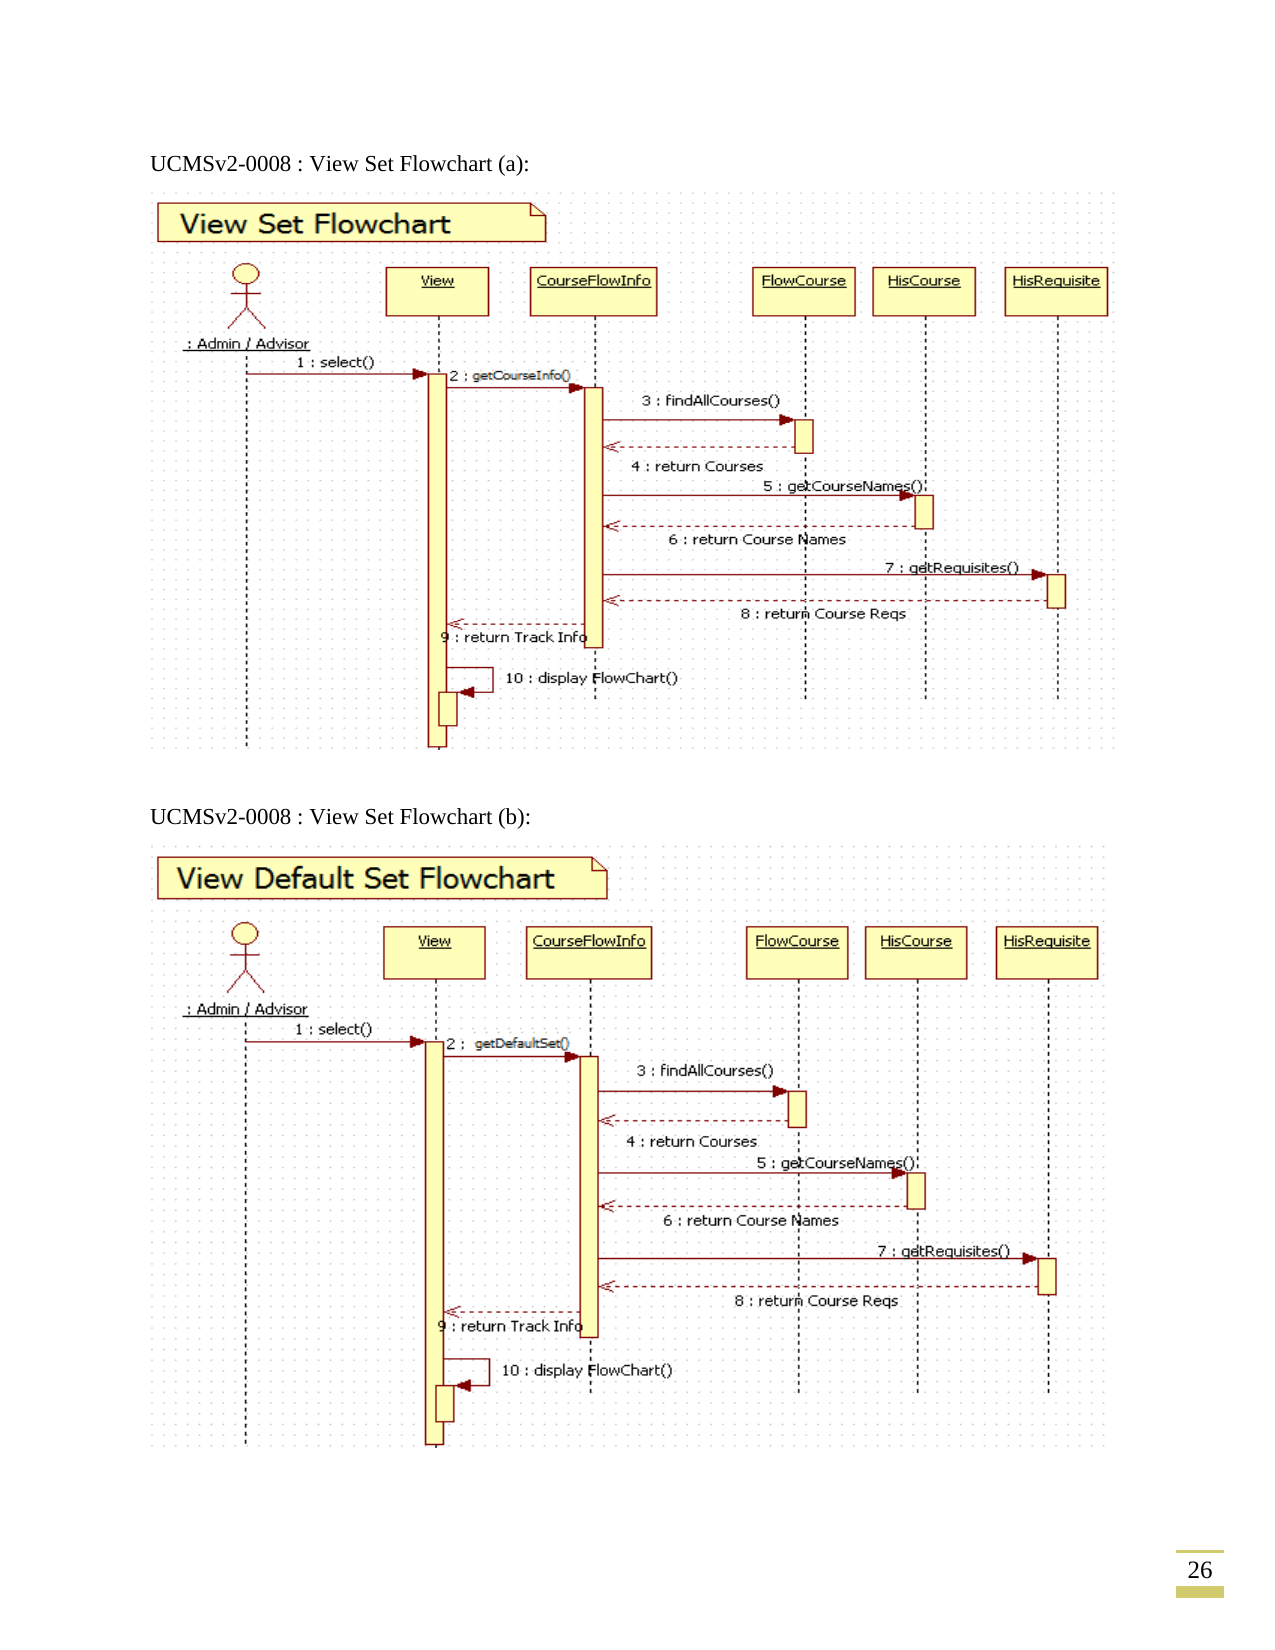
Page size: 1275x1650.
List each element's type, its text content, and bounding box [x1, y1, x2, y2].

picture [150, 189, 1122, 750]
text UCMSv2-0008 : View Set Flowchart (b): [150, 803, 1125, 830]
picture [150, 842, 1112, 1448]
text UCMSv2-0008 : View Set Flowchart (a): [150, 150, 1125, 176]
